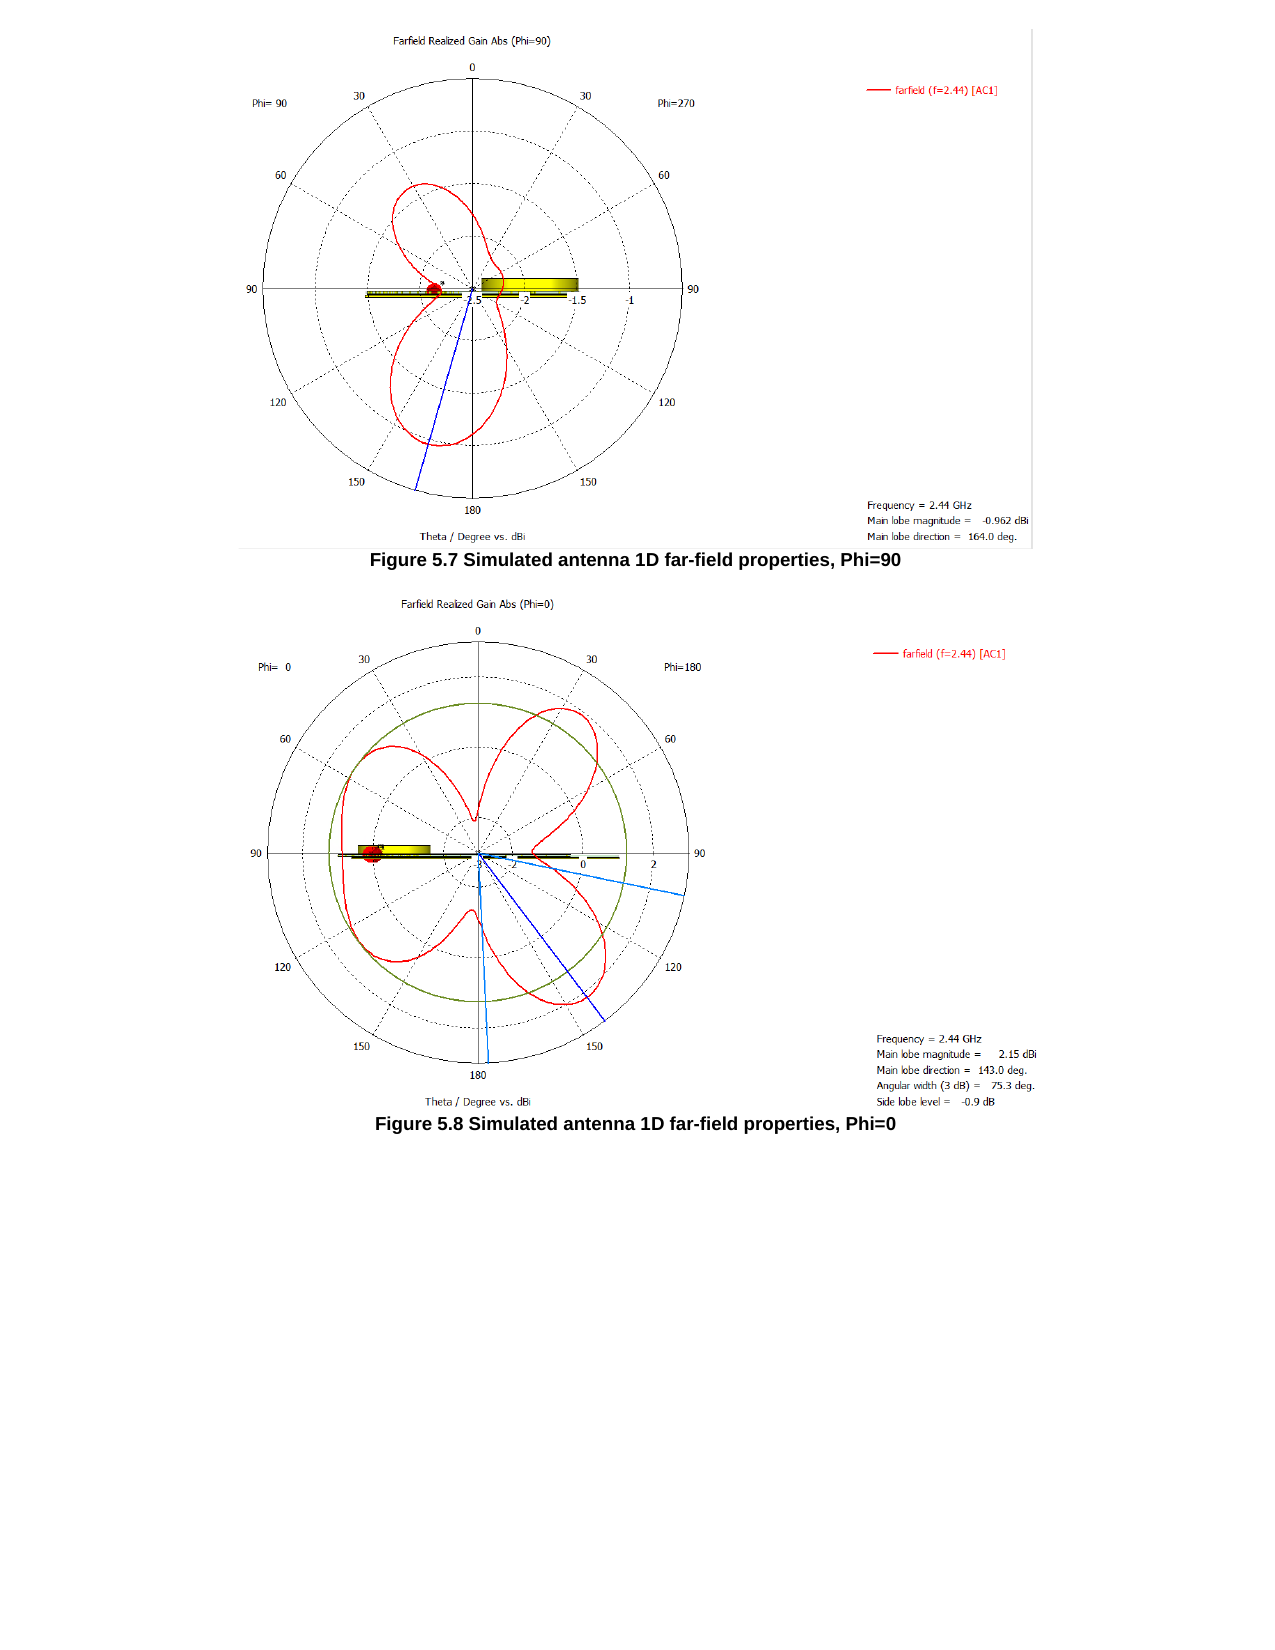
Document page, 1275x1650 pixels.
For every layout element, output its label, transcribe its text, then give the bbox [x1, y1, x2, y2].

text Figure 5.8 Simulated antenna 1D far-field properties, Phi=0 [100, 1112, 1171, 1134]
picture [238, 29, 1033, 549]
picture [232, 593, 1038, 1112]
text Figure 5.7 Simulated antenna 1D far-field properties, Phi=90 [100, 549, 1171, 571]
